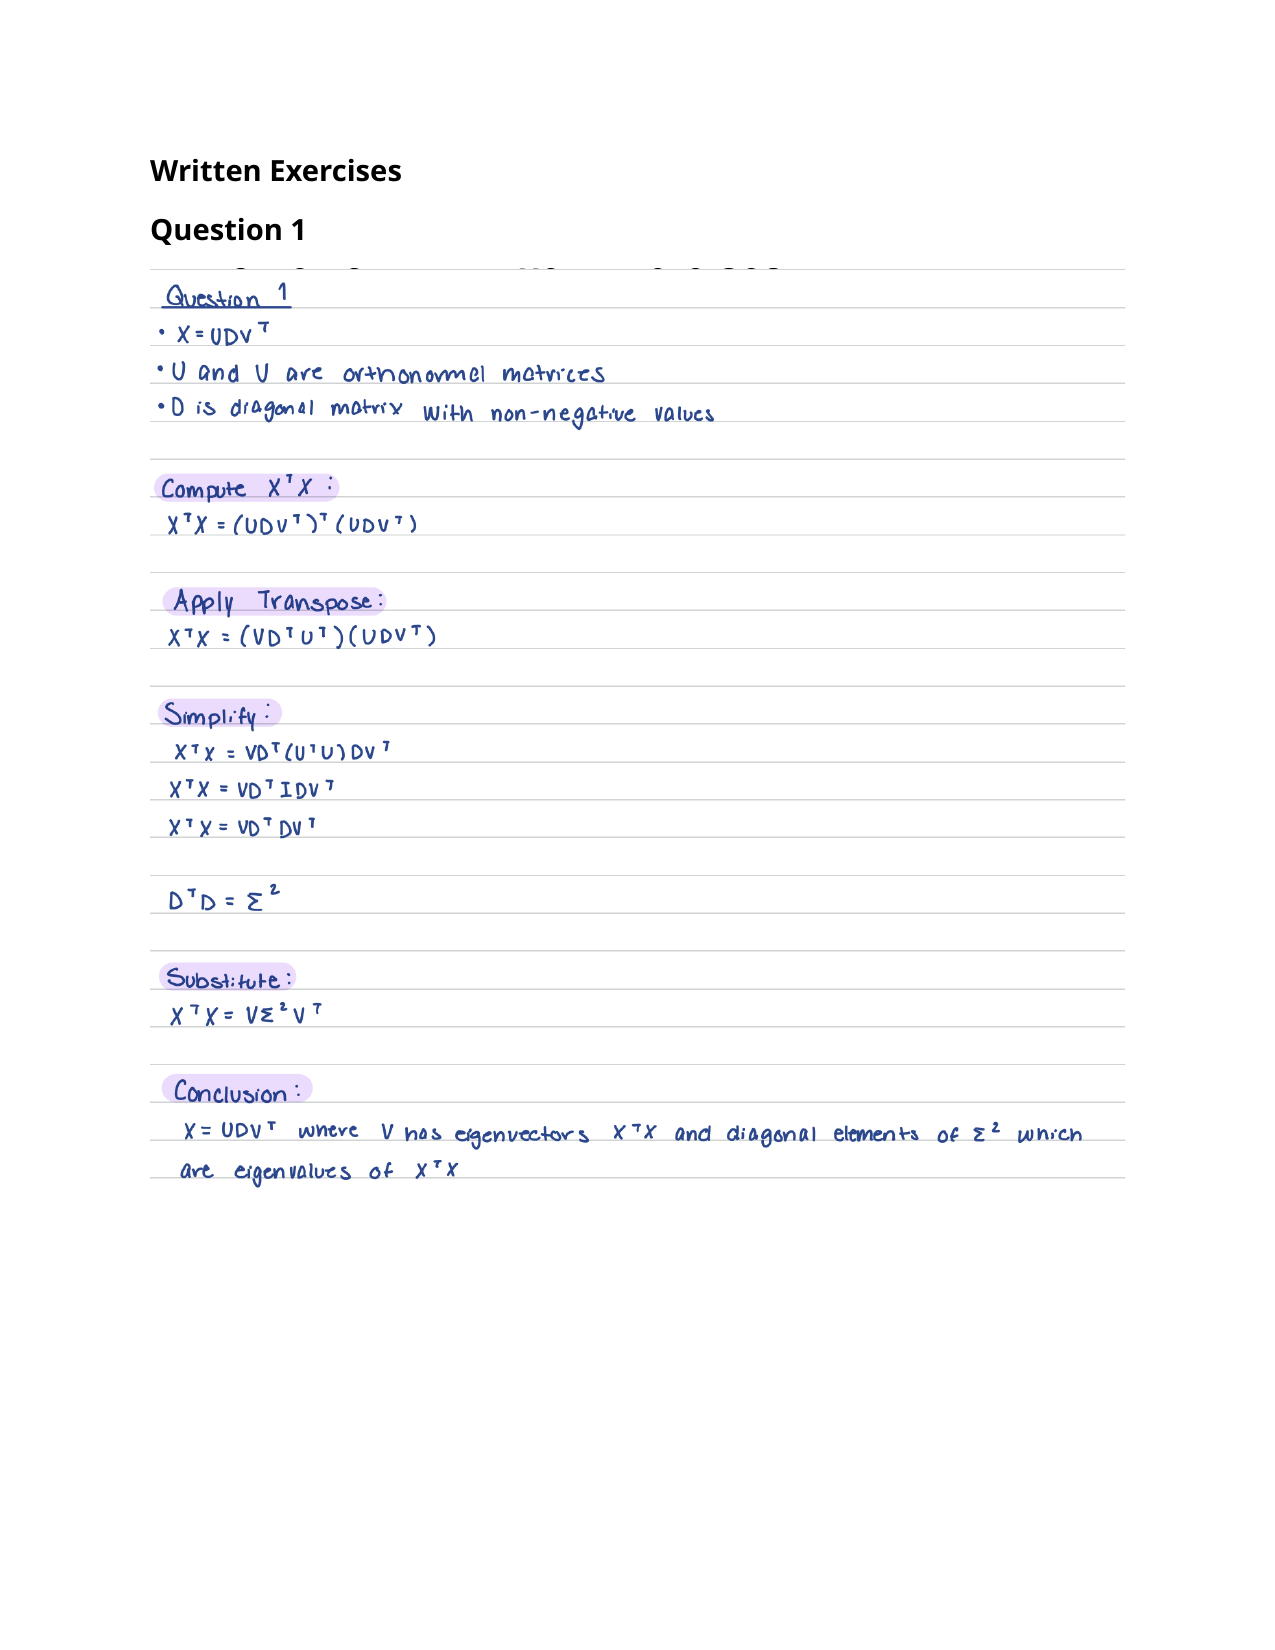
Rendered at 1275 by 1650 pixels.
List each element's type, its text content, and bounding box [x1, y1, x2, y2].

picture [150, 268, 1125, 1212]
text Written Exercises [150, 150, 1125, 190]
text Question 1 [150, 209, 1125, 249]
